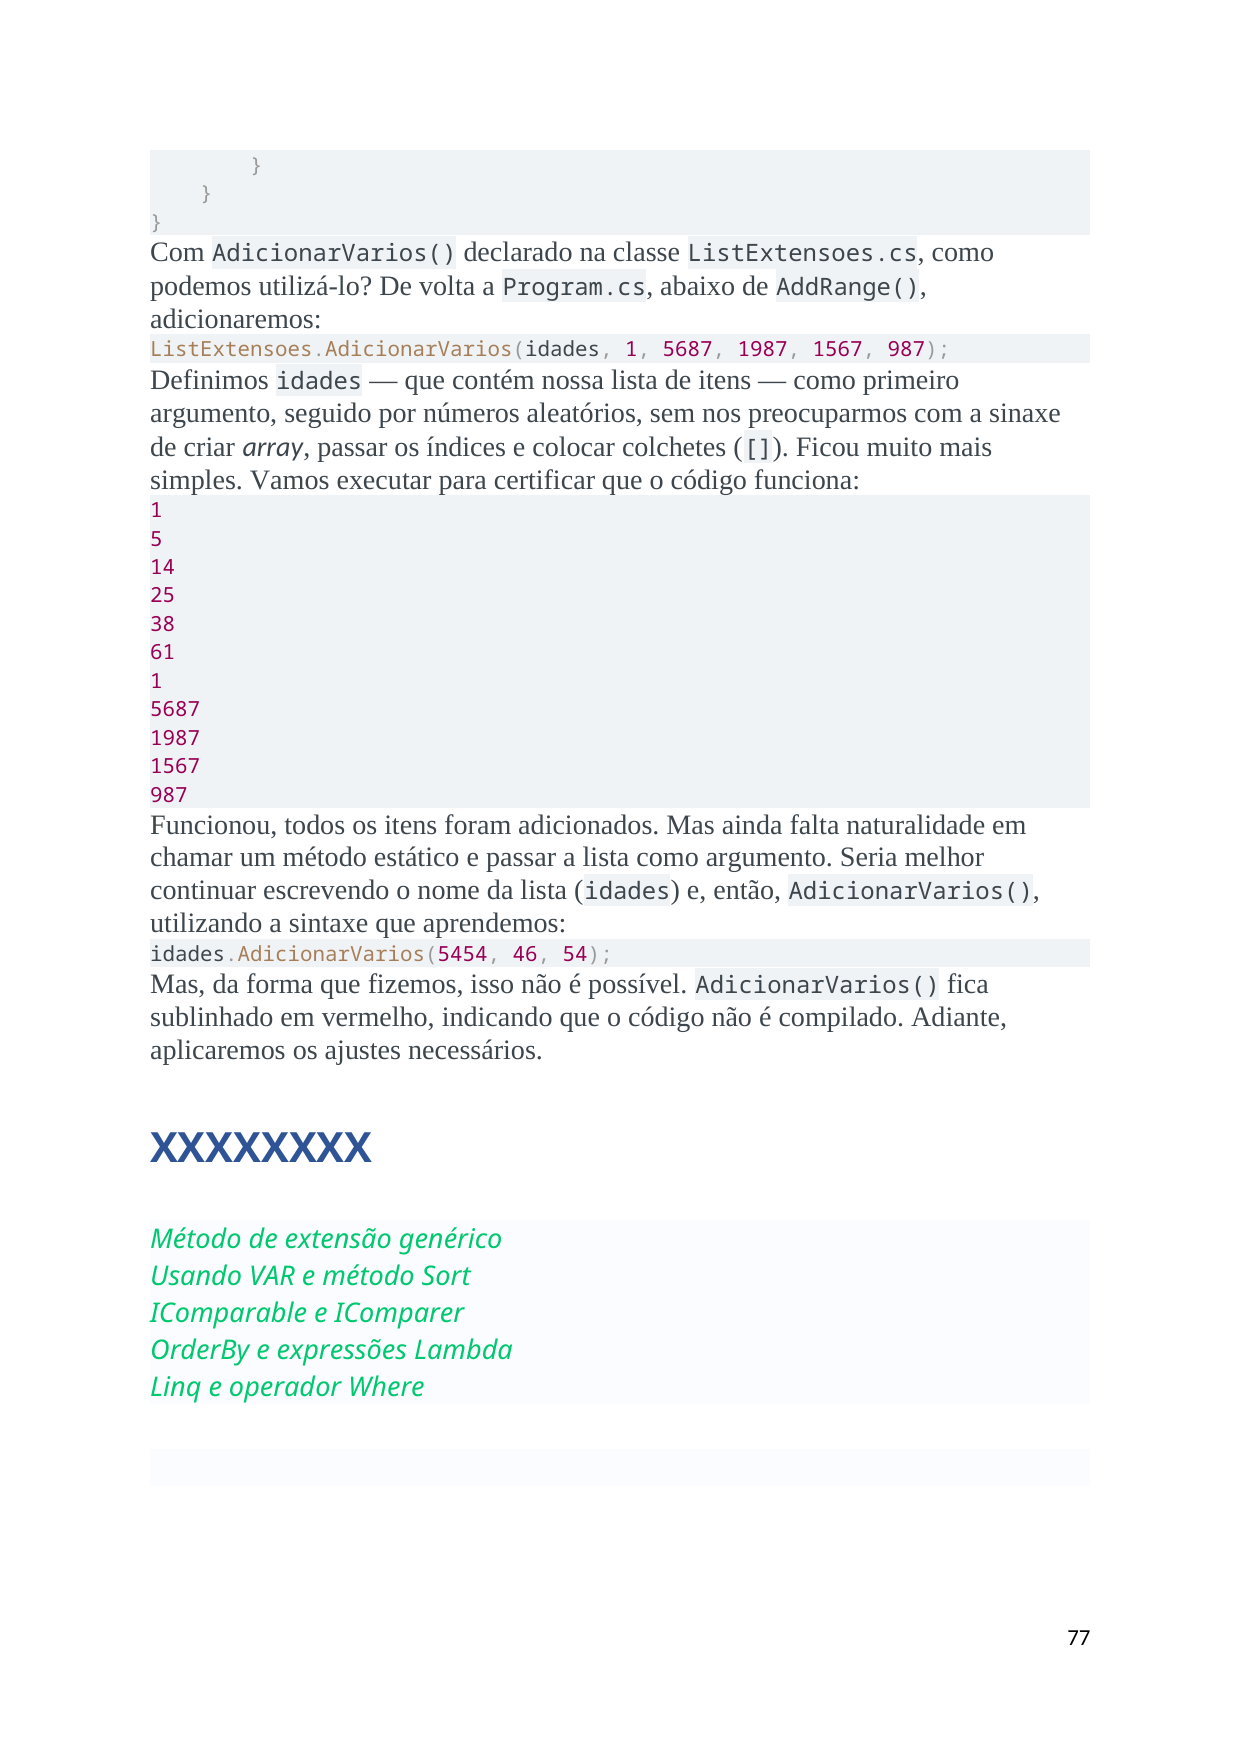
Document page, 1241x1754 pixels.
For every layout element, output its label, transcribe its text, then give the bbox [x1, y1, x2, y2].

text } [150, 207, 1090, 235]
text 1 [150, 495, 1090, 524]
text 38 [150, 609, 1090, 637]
subtitle OrderBy e expressões Lambda [150, 1330, 1090, 1367]
text } [150, 178, 1090, 207]
text 1 [150, 666, 1090, 694]
text 61 [150, 637, 1090, 666]
subtitle IComparable e IComparer [150, 1293, 1090, 1330]
text } [150, 150, 1090, 178]
subtitle xxxxxxxx [150, 1118, 1090, 1175]
text 1567 [150, 751, 1090, 780]
text idades.AdicionarVarios(5454, 46, 54); [150, 939, 1090, 967]
subtitle Usando VAR e método Sort [150, 1257, 1090, 1293]
text 1987 [150, 723, 1090, 751]
text 25 [150, 581, 1090, 609]
text Funcionou, todos os itens foram adicionados. Mas ainda falta naturalidade em chamar um método estático e passar a lista como argumento. Seria melhor continuar escrevendo o nome da lista (idades) e, então, AdicionarVarios(), utilizando a sintaxe que aprendemos: [150, 808, 1090, 939]
text 987 [150, 780, 1090, 808]
text ListExtensoes.AdicionarVarios(idades, 1, 5687, 1987, 1567, 987); [150, 334, 1090, 363]
text Definimos idades — que contém nossa lista de itens — como primeiro argumento, seguido por números aleatórios, sem nos preocuparmos com a sinaxe de criar array, passar os índices e colocar colchetes ([]). Ficou muito mais simples. Vamos executar para certificar que o código funciona: [150, 363, 1090, 495]
text Mas, da forma que fizemos, isso não é possível. AdicionarVarios() fica sublinhado em vermelho, indicando que o código não é compilado. Adiante, aplicaremos os ajustes necessários. [150, 967, 1090, 1065]
subtitle Método de extensão genérico [150, 1220, 1090, 1257]
text 5 [150, 524, 1090, 552]
subtitle Linq e operador Where [150, 1367, 1090, 1404]
text 5687 [150, 694, 1090, 723]
text Com AdicionarVarios() declarado na classe ListExtensoes.cs, como podemos utilizá-lo? De volta a Program.cs, abaixo de AddRange(), adicionaremos: [150, 235, 1090, 334]
text 14 [150, 552, 1090, 581]
